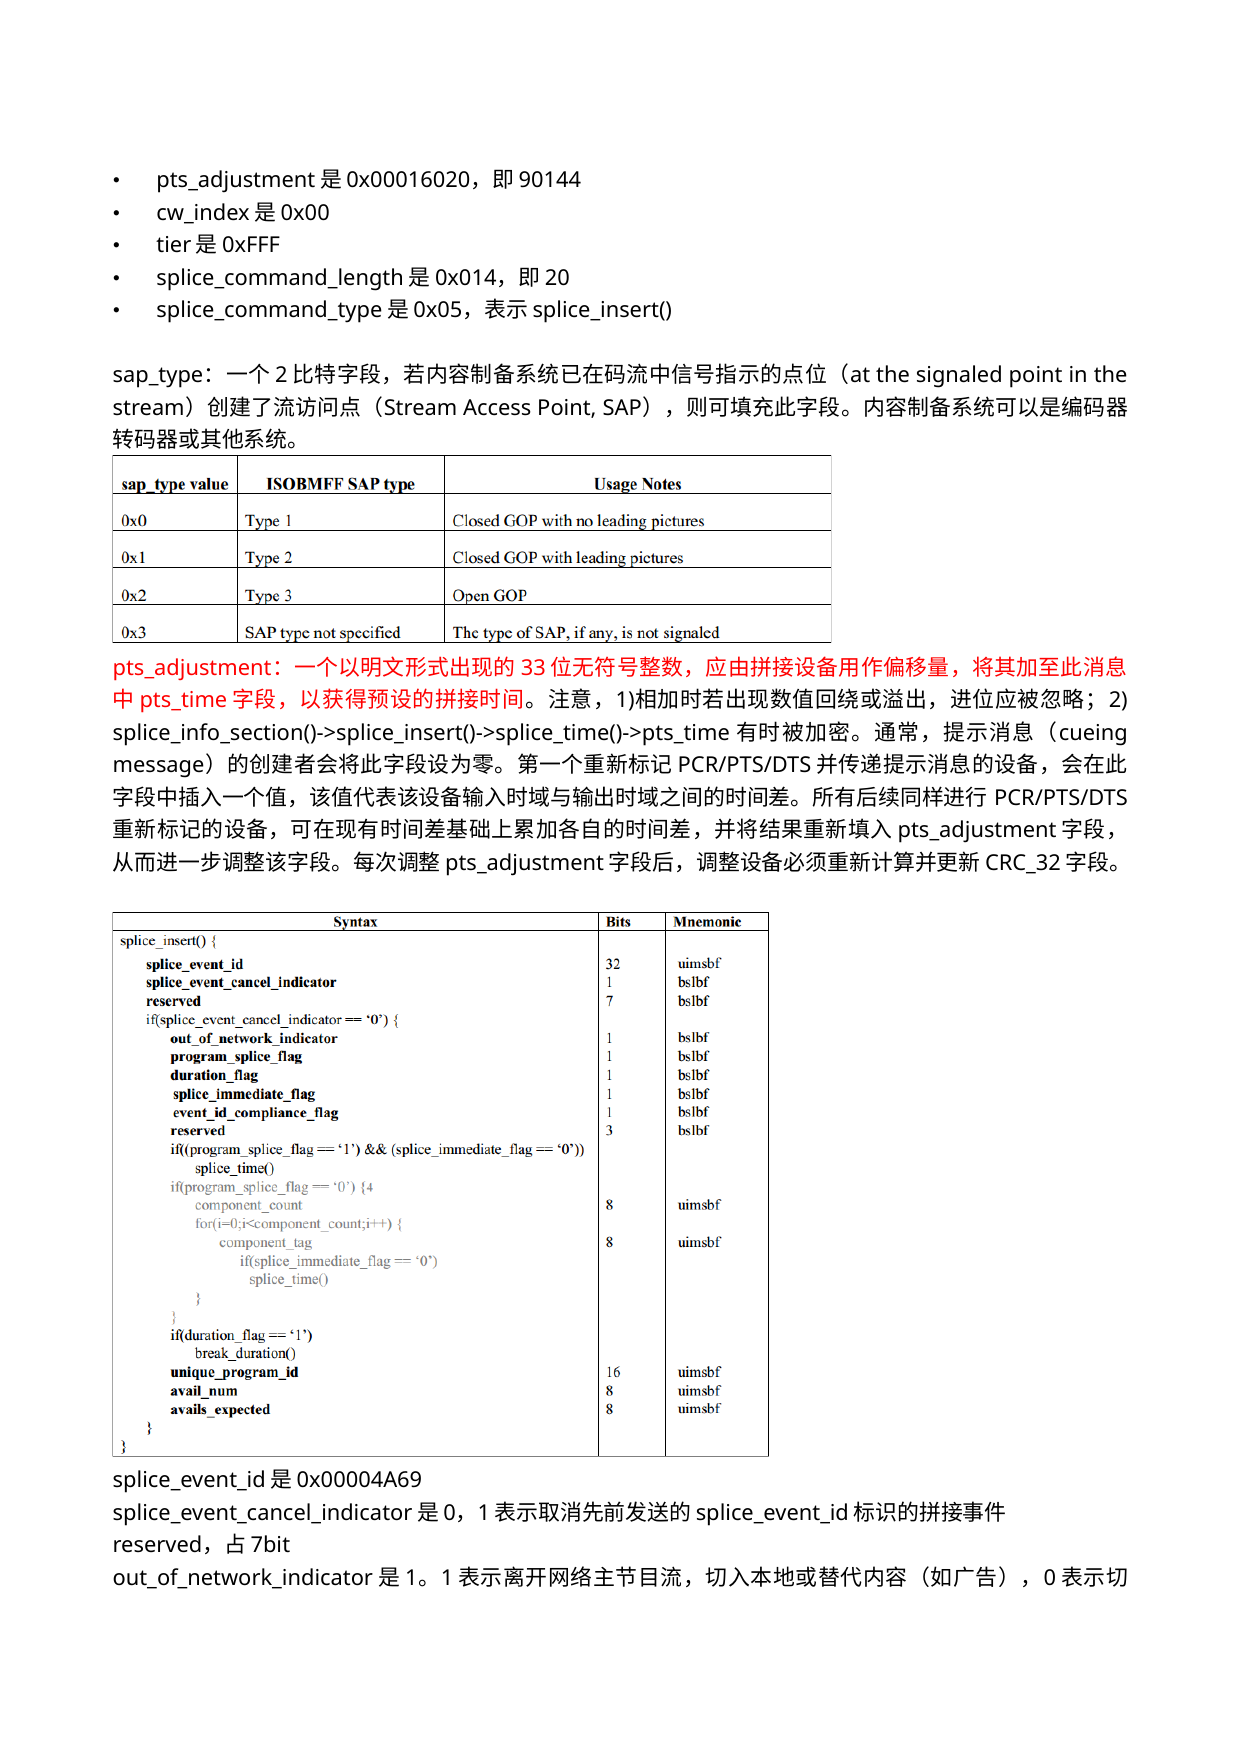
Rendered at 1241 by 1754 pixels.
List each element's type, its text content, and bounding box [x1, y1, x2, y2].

picture [112, 454, 832, 644]
list cw_index是0x00 [112, 194, 1128, 227]
text splice_event_id是0x00004A69 [112, 1462, 1128, 1494]
text splice_event_cancel_indicator是0，1表示取消先前发送的splice_event_id标识的拼接事件 [112, 1494, 1128, 1527]
text reserved，占7bit [112, 1527, 1128, 1559]
list splice_command_length是0x014，即20 [112, 259, 1128, 292]
list tier是0xFFF [112, 227, 1128, 259]
text sap_type：一个2比特字段，若内容制备系统已在码流中信号指示的点位（at the signaled point in the stream）创建了流访问点（Stream Access Point, SAP），则可填充此字段。内容制备系统可以是编码器、转码器或其他系统。 [112, 357, 1128, 454]
list pts_adjustment是0x00016020，即90144 [112, 162, 1128, 194]
list splice_command_type是0x05，表示splice_insert() [112, 292, 1128, 324]
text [112, 1559, 1128, 1592]
picture [112, 909, 770, 1457]
text pts_adjustment：一个以明文形式出现的33位无符号整数，应由拼接设备用作偏移量，将其加至此消息中pts_time字段，以获得预设的拼接时间。注意，1)相加时若出现数值回绕或溢出，进位应被忽略；2) splice_info_section()->splice_insert()->splice_time()->pts_time有时被加密。通常，提示消息（cueing message）的创建者会将此字段设为零。第一个重新标记PCR/PTS/DTS并传递提示消息的设备，会在此字段中插入一个值，该值代表该设备输入时域与输出时域之间的时间差。所有后续同样进行PCR/PTS/DTS重新标记的设备，可在现有时间差基础上累加各自的时间差，并将结果重新填入pts_adjustment字段，从而进一步调整该字段。每次调整pts_adjustment字段后，调整设备必须重新计算并更新CRC_32字段。 [112, 649, 1128, 877]
